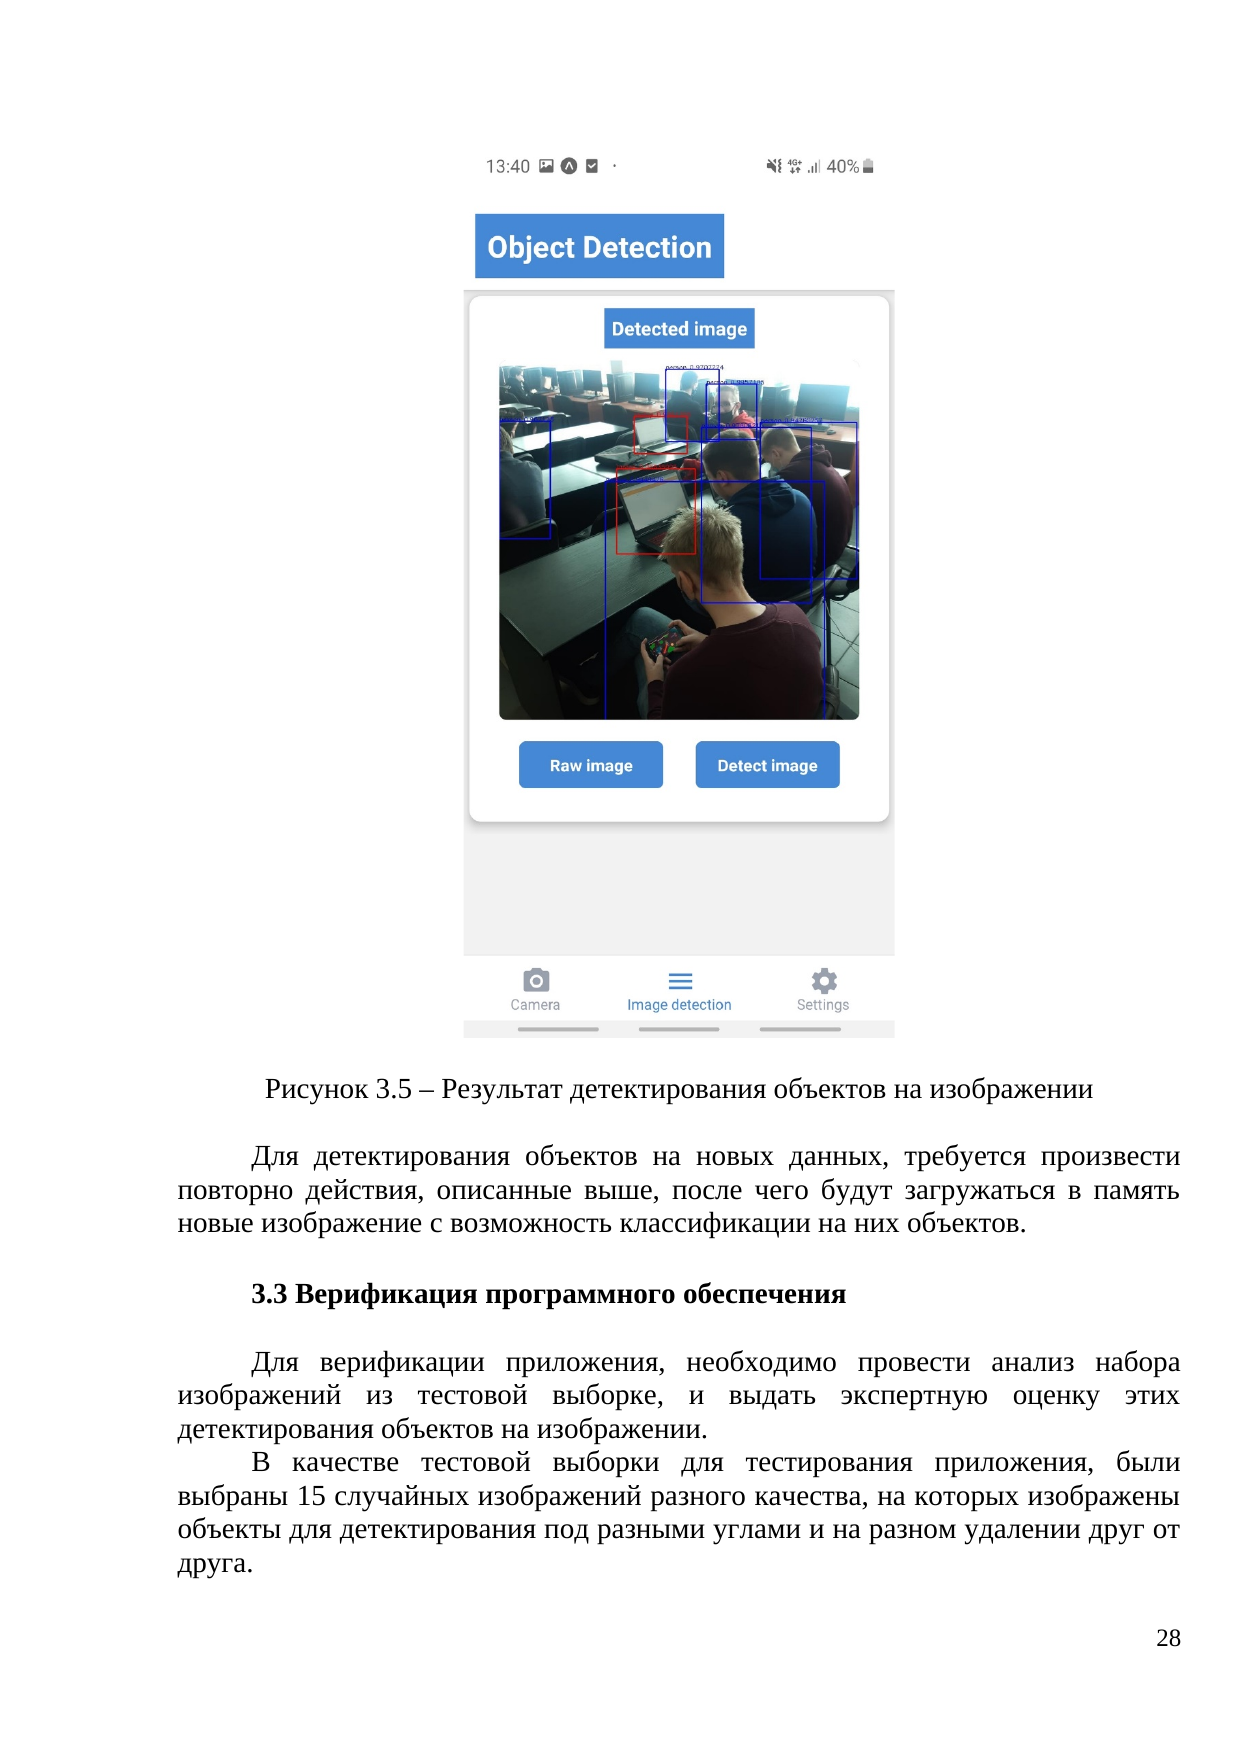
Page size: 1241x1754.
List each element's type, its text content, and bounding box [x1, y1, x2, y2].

text Рисунок 3.5 – Результат детектирования объектов на изображении [177, 1071, 1181, 1105]
picture [463, 151, 895, 1038]
text Для детектирования объектов на новых данных, требуется произвести повторно действия, описанные выше, после чего будут загружаться в память новые изображение с возможность классификации на них объектов. [177, 1138, 1181, 1239]
text В качестве тестовой выборки для тестирования приложения, были выбраны 15 случайных изображений разного качества, на которых изображены объекты для детектирования под разными углами и на разном удалении друг от друга. [177, 1444, 1181, 1578]
text Для верификации приложения, необходимо провести анализ набора изображений из тестовой выборке, и выдать экспертную оценку этих детектирования объектов на изображении. [177, 1344, 1181, 1444]
subtitle 3.3 Верификация программного обеспечения [177, 1277, 1181, 1310]
